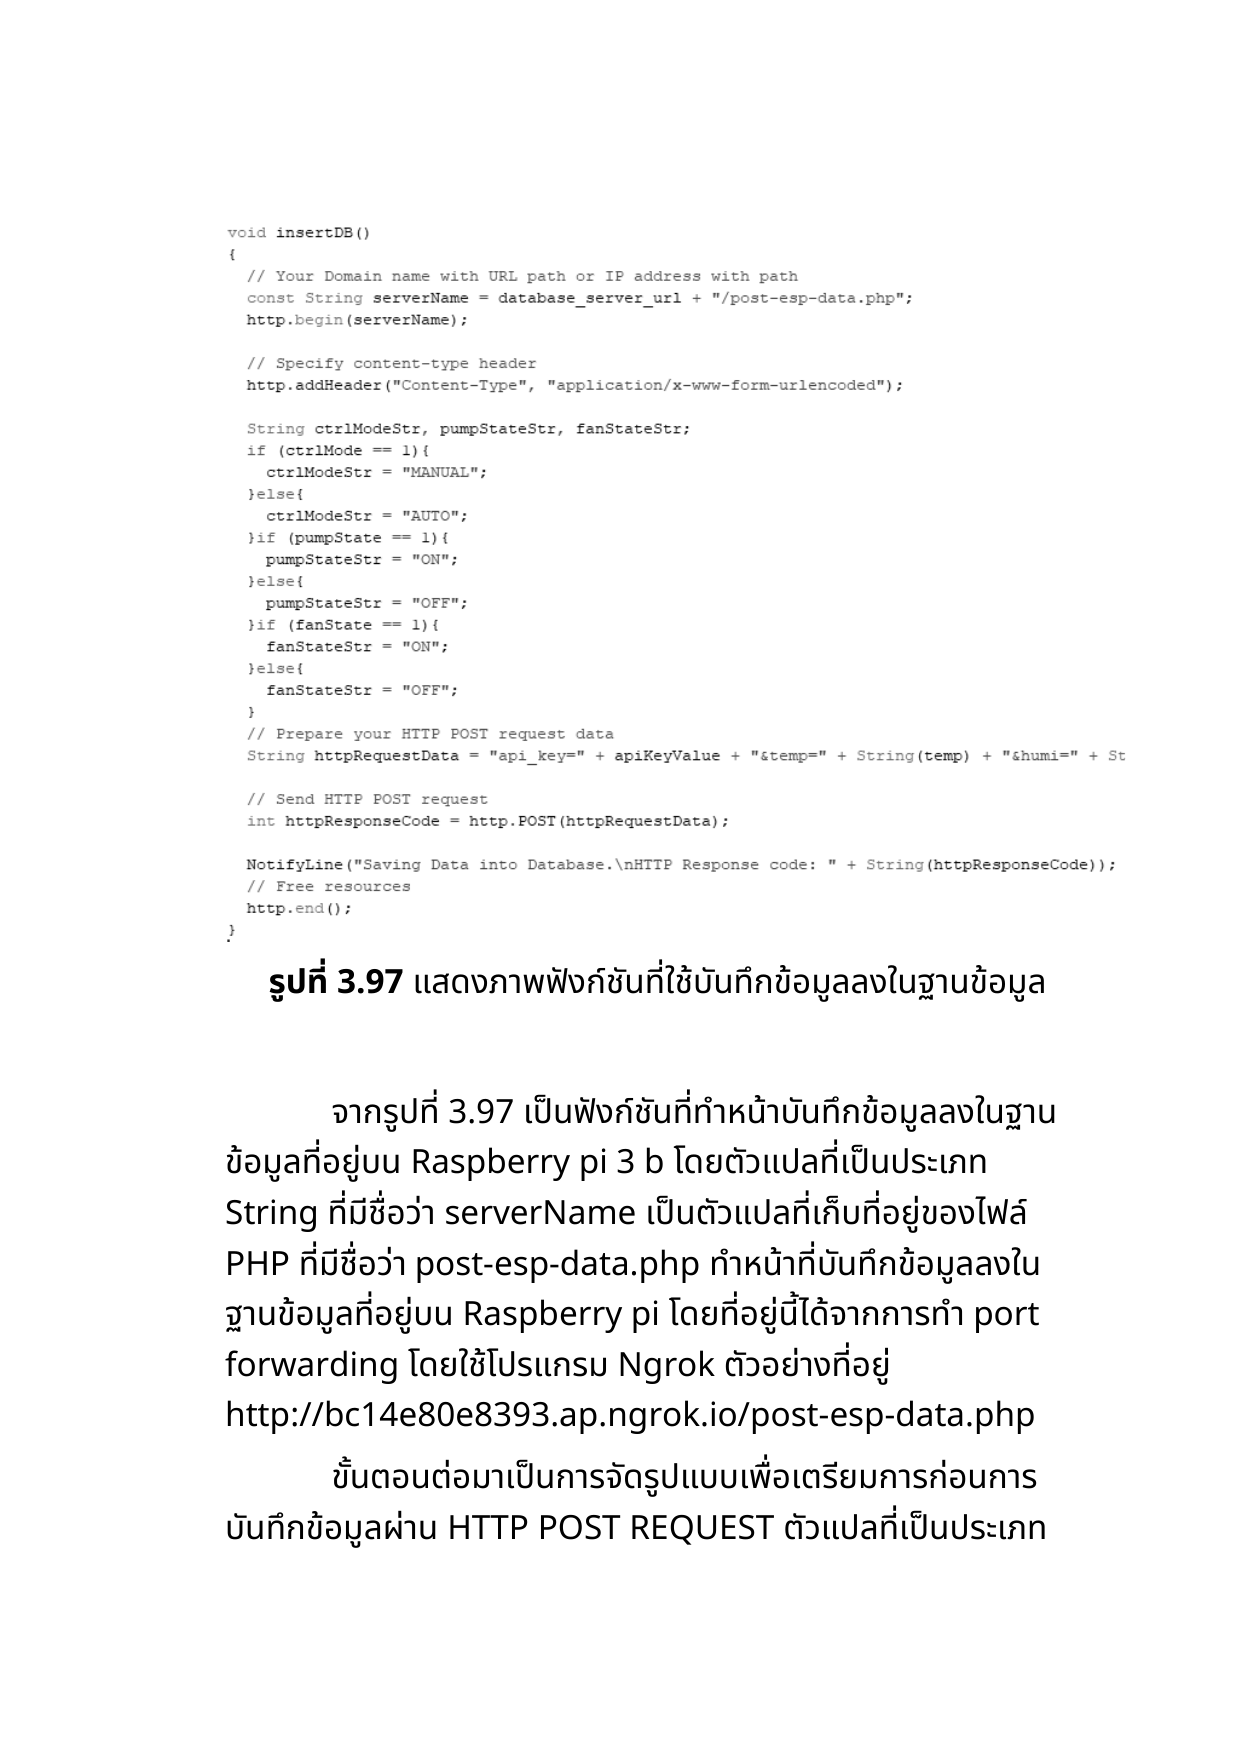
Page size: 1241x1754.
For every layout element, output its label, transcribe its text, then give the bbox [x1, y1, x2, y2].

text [225, 1453, 1090, 1554]
text จากรูปที่ 3.97 เป็นฟังก์ชันที่ทำหน้าบันทึกข้อมูลลงในฐานข้อมูลที่อยู่บน Raspberry pi 3 b โดยตัวแปลที่เป็นประเภท String ที่มีชื่อว่า serverName เป็นตัวแปลที่เก็บที่อยู่ของไฟล์ PHP ที่มีชื่อว่า post-esp-data.php ทำหน้าที่บันทึกข้อมูลลงในฐานข้อมูลที่อยู่บน Raspberry pi โดยที่อยู่นี้ได้จากการทำ port forwarding โดยใช้โปรแกรม Ngrok ตัวอย่างที่อยู่ http://bc14e80e8393.ap.ngrok.io/post-esp-data.php [225, 1087, 1090, 1437]
text รูปที่ 3.97 แสดงภาพฟังก์ชันที่ใช้บันทึกข้อมูลลงในฐานข้อมูล [225, 958, 1090, 1009]
